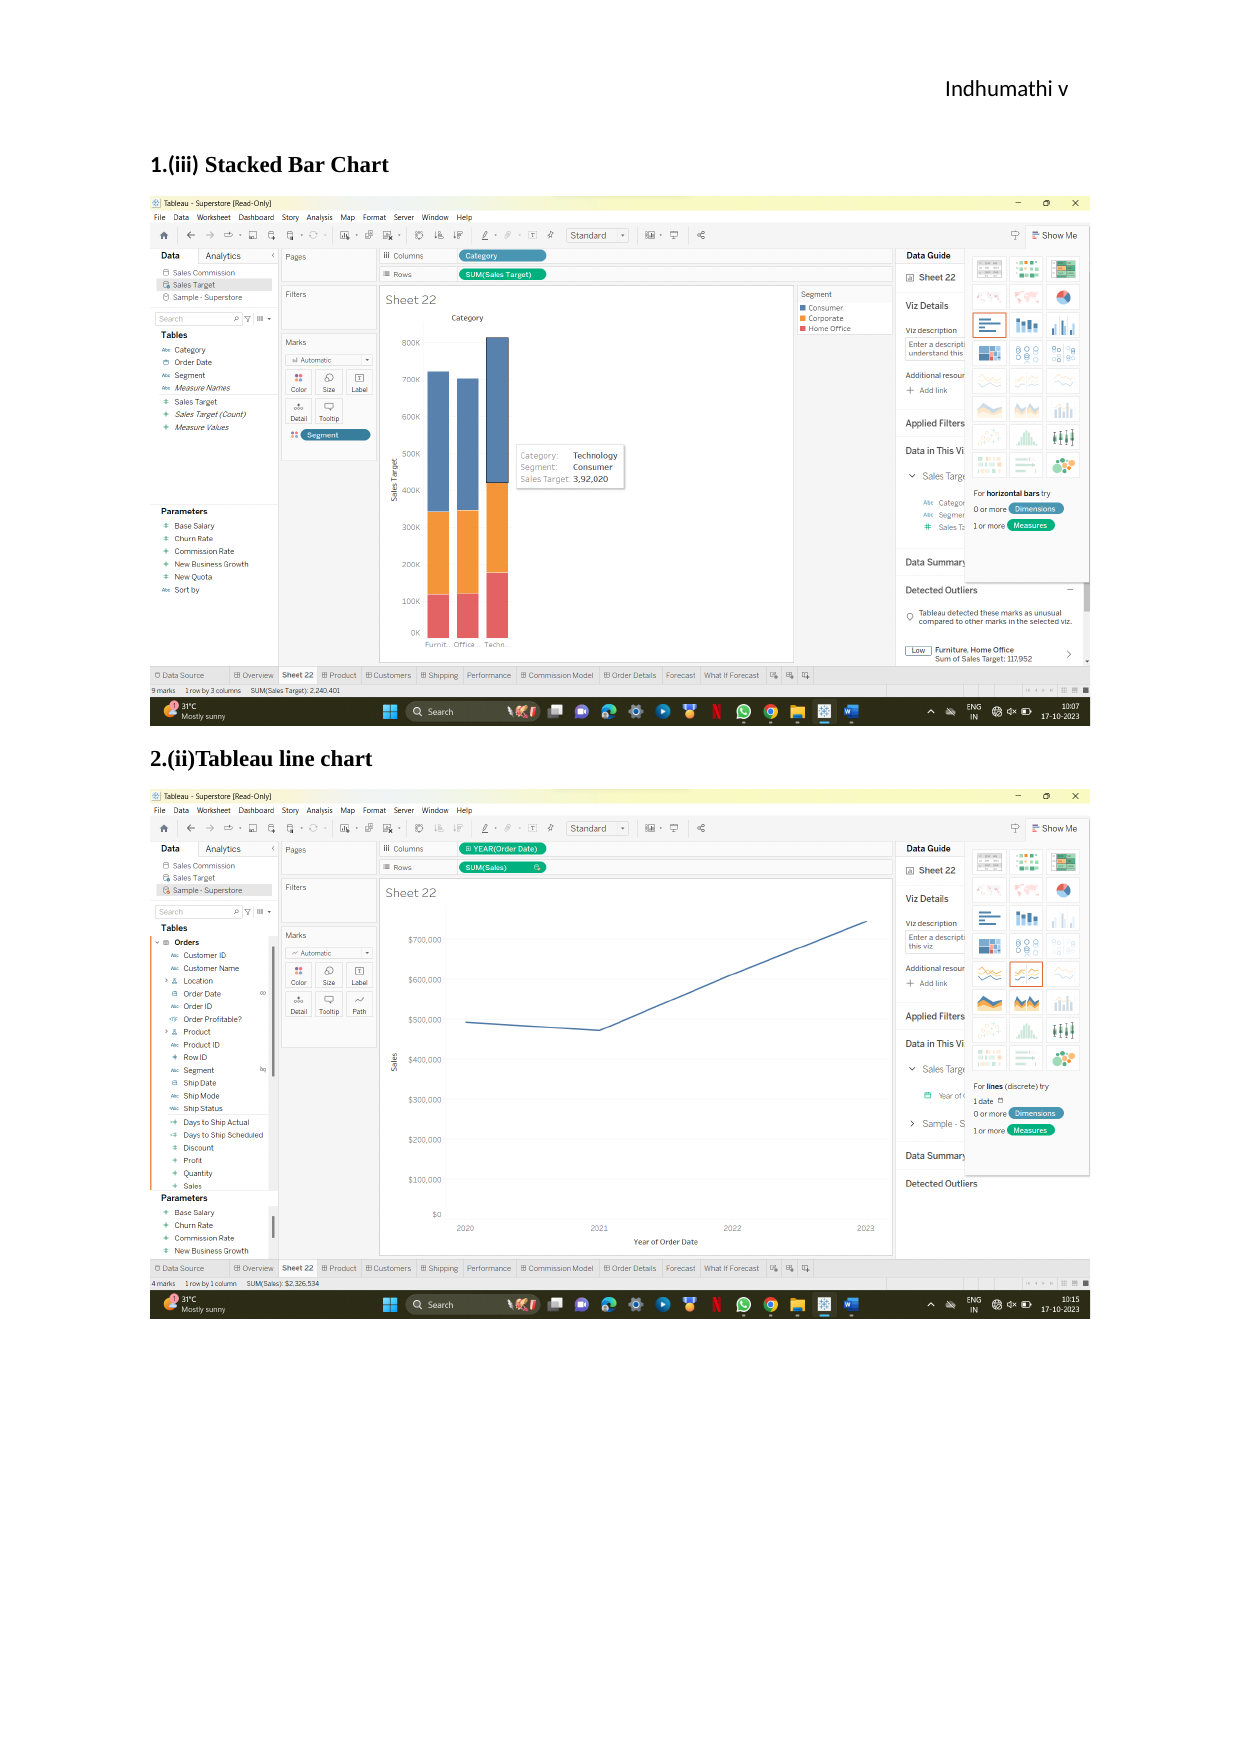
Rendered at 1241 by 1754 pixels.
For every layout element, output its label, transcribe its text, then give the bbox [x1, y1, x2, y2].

text 1.(iii) Stacked Bar Chart [150, 150, 1090, 178]
picture [150, 789, 1091, 1319]
text 2.(ii)Tableau line chart [150, 744, 1090, 771]
picture [150, 196, 1091, 726]
